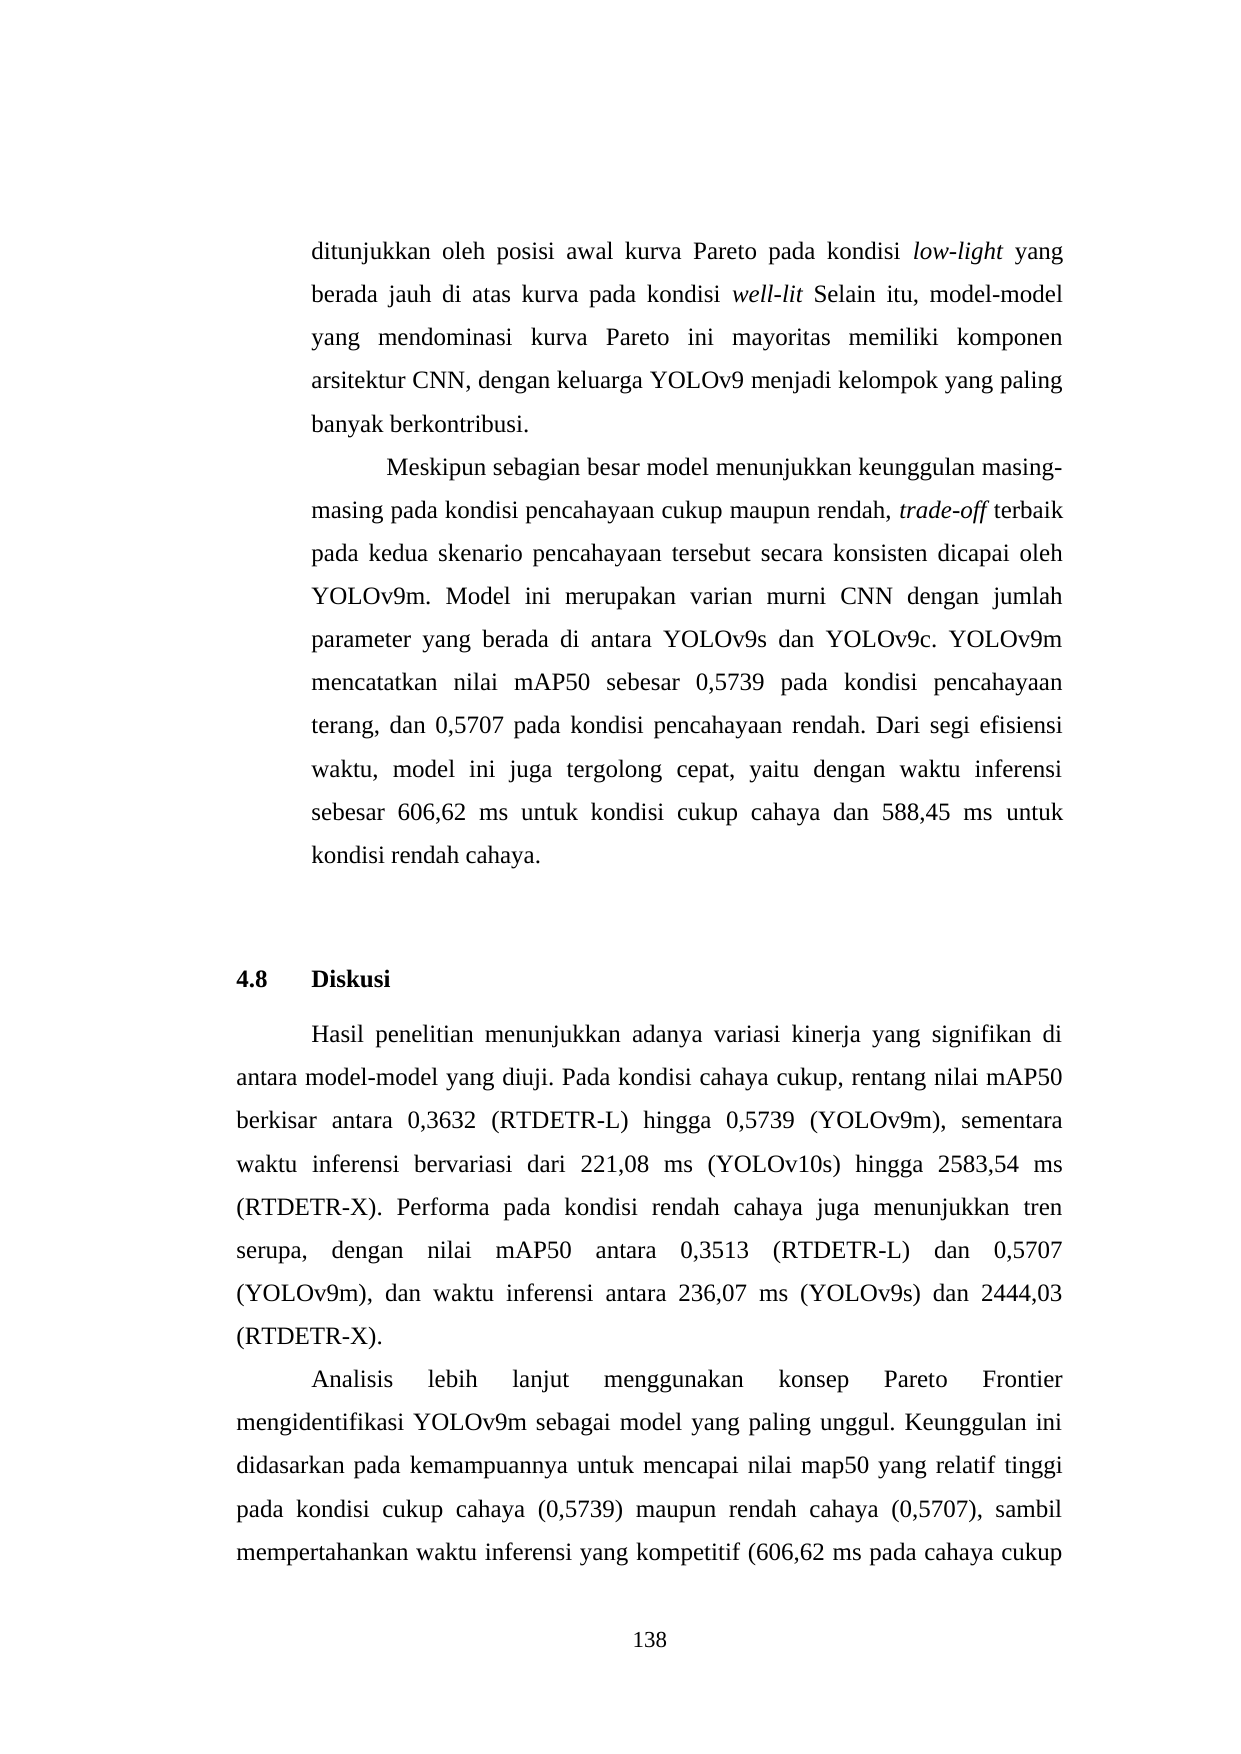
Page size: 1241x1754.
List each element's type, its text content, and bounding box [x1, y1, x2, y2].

text Meskipun sebagian besar model menunjukkan keunggulan masing-masing pada kondisi pencahayaan cukup maupun rendah, trade-off terbaik pada kedua skenario pencahayaan tersebut secara konsisten dicapai oleh YOLOv9m. Model ini merupakan varian murni CNN dengan jumlah parameter yang berada di antara YOLOv9s dan YOLOv9c. YOLOv9m mencatatkan nilai mAP50 sebesar 0,5739 pada kondisi pencahayaan terang, dan 0,5707 pada kondisi pencahayaan rendah. Dari segi efisiensi waktu, model ini juga tergolong cepat, yaitu dengan waktu inferensi sebesar 606,62 ms untuk kondisi cukup cahaya dan 588,45 ms untuk kondisi rendah cahaya. [311, 452, 1063, 869]
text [236, 1364, 1063, 1566]
text Hasil penelitian menunjukkan adanya variasi kinerja yang signifikan di antara model-model yang diuji. Pada kondisi cahaya cukup, rentang nilai mAP50 berkisar antara 0,3632 (RTDETR-L) hingga 0,5739 (YOLOv9m), sementara waktu inferensi bervariasi dari 221,08 ms (YOLOv10s) hingga 2583,54 ms (RTDETR-X). Performa pada kondisi rendah cahaya juga menunjukkan tren serupa, dengan nilai mAP50 antara 0,3513 (RTDETR-L) dan 0,5707 (YOLOv9m), dan waktu inferensi antara 236,07 ms (YOLOv9s) dan 2444,03 (RTDETR-X). [236, 1019, 1063, 1350]
subtitle 4.8 Diskusi [236, 964, 1063, 992]
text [311, 236, 1063, 437]
